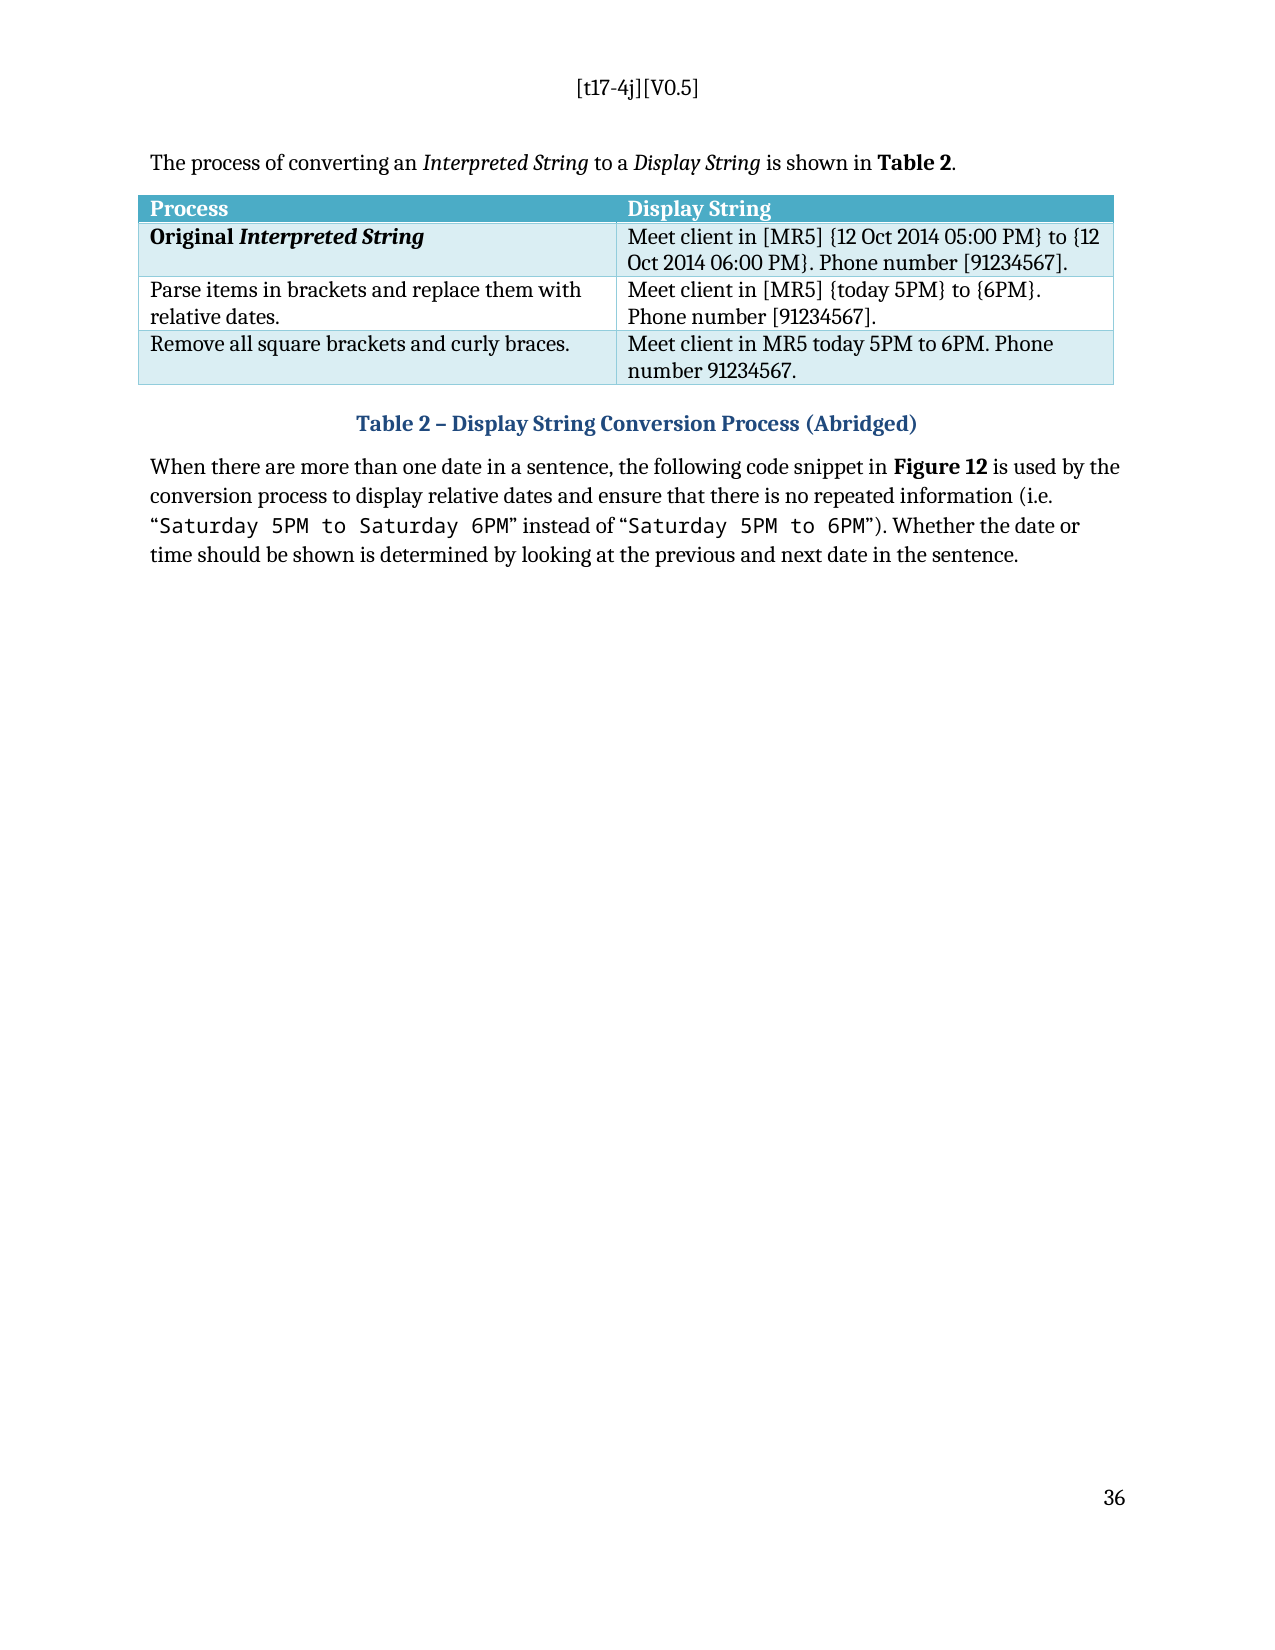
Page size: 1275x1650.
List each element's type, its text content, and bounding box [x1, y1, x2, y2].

table_cell Original Interpreted String [139, 224, 616, 276]
table_cell Meet client in [MR5] {today 5PM} to {6PM}. Phone number [91234567]. [617, 277, 1113, 330]
text Table – Display String Conversion Process [150, 385, 1125, 437]
table_header Display String [617, 196, 1113, 222]
table_cell Meet client in [MR5] {12 Oct 2014 05:00 PM} to {12 Oct 2014 06:00 PM}. Phone number [91234567]. [617, 224, 1113, 276]
text When there are more than one date in a sentence, the following code snippet is used by the conversion processto relative dates and ensure that there is no repeated information (i.e. “Saturday 5PM to Saturday 6PM” instead of “Saturday 5PM to 6PM”). Whether the date or time should be shown is determined by looking at the previous and next date in the sentence. [150, 454, 1125, 568]
table_header Process [139, 196, 616, 222]
text The process of converting an Interpreted String to a Display String is shown [150, 150, 1125, 176]
table_cell Remove all square brackets and curly braces. [139, 331, 616, 384]
table_cell Parse items in brackets and replace them with relative dates. [139, 277, 616, 330]
table_cell Meet client in MR5 today 5PM to 6PM. Phone number 91234567. [617, 331, 1113, 384]
